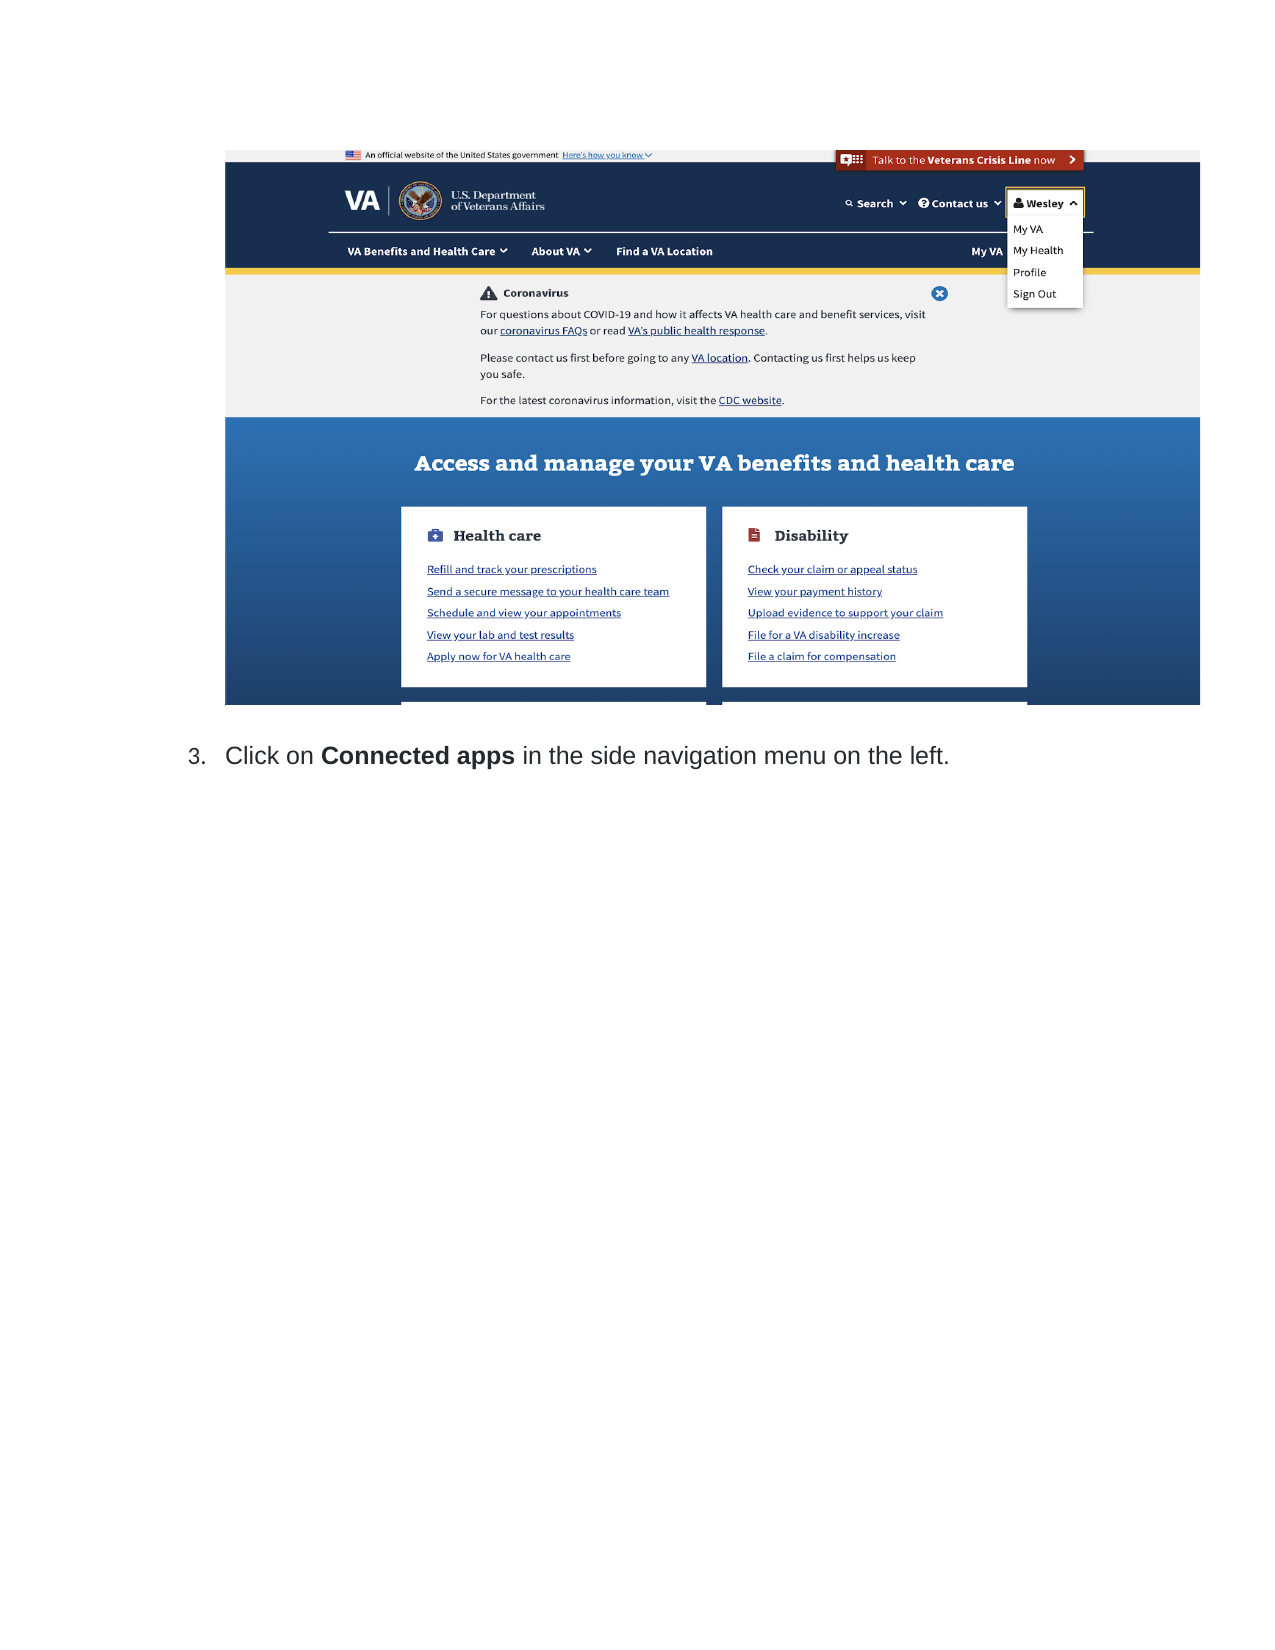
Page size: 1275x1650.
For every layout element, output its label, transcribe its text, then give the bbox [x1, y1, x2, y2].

list Click on Connected apps in the side navigation menu on the left. [187, 740, 1125, 770]
picture [225, 150, 1200, 705]
